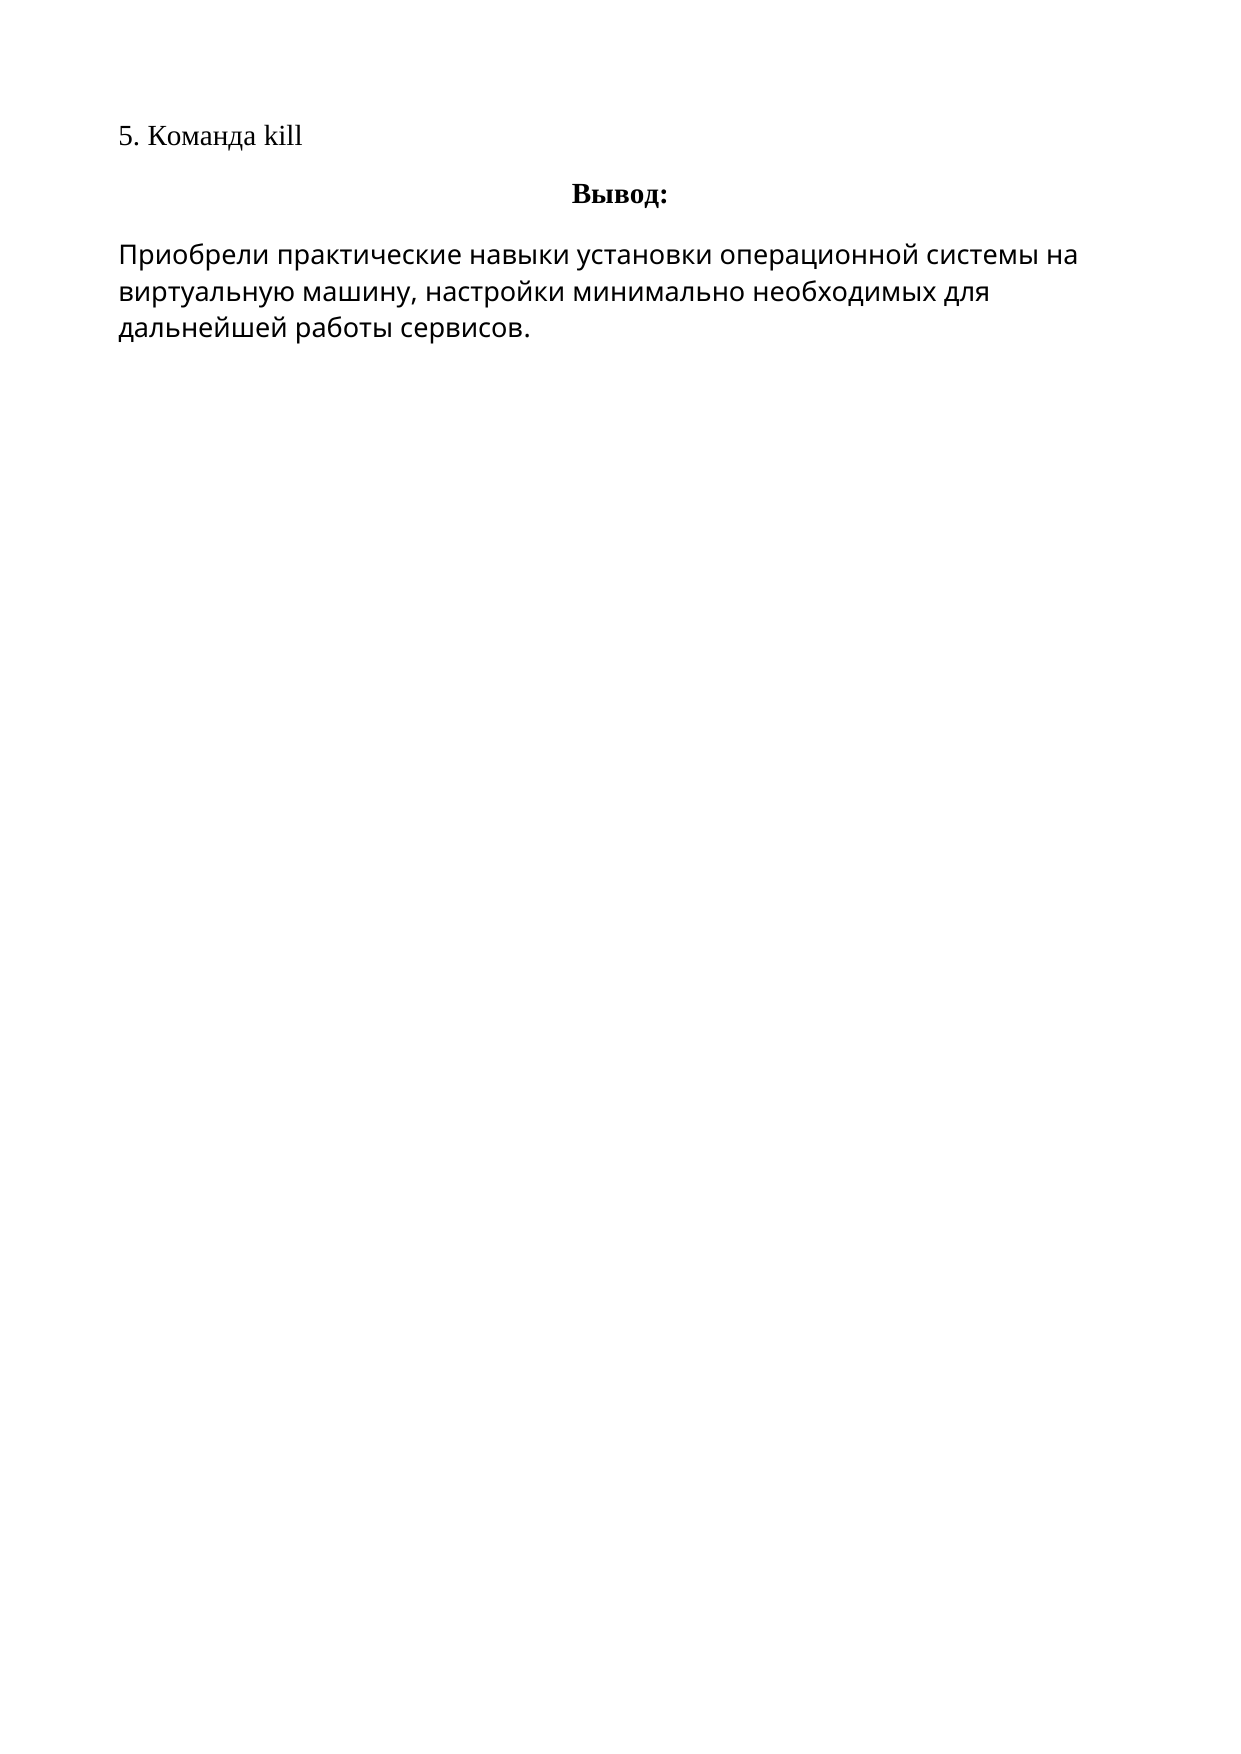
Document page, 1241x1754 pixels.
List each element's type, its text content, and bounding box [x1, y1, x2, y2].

text Приобрели практические навыки установки операционной системы на виртуальную машину, настройки минимально необходимых для дальнейшей работы сервисов. [118, 235, 1122, 346]
text Вывод: [118, 177, 1122, 210]
text 5. Команда kill [118, 118, 1122, 152]
